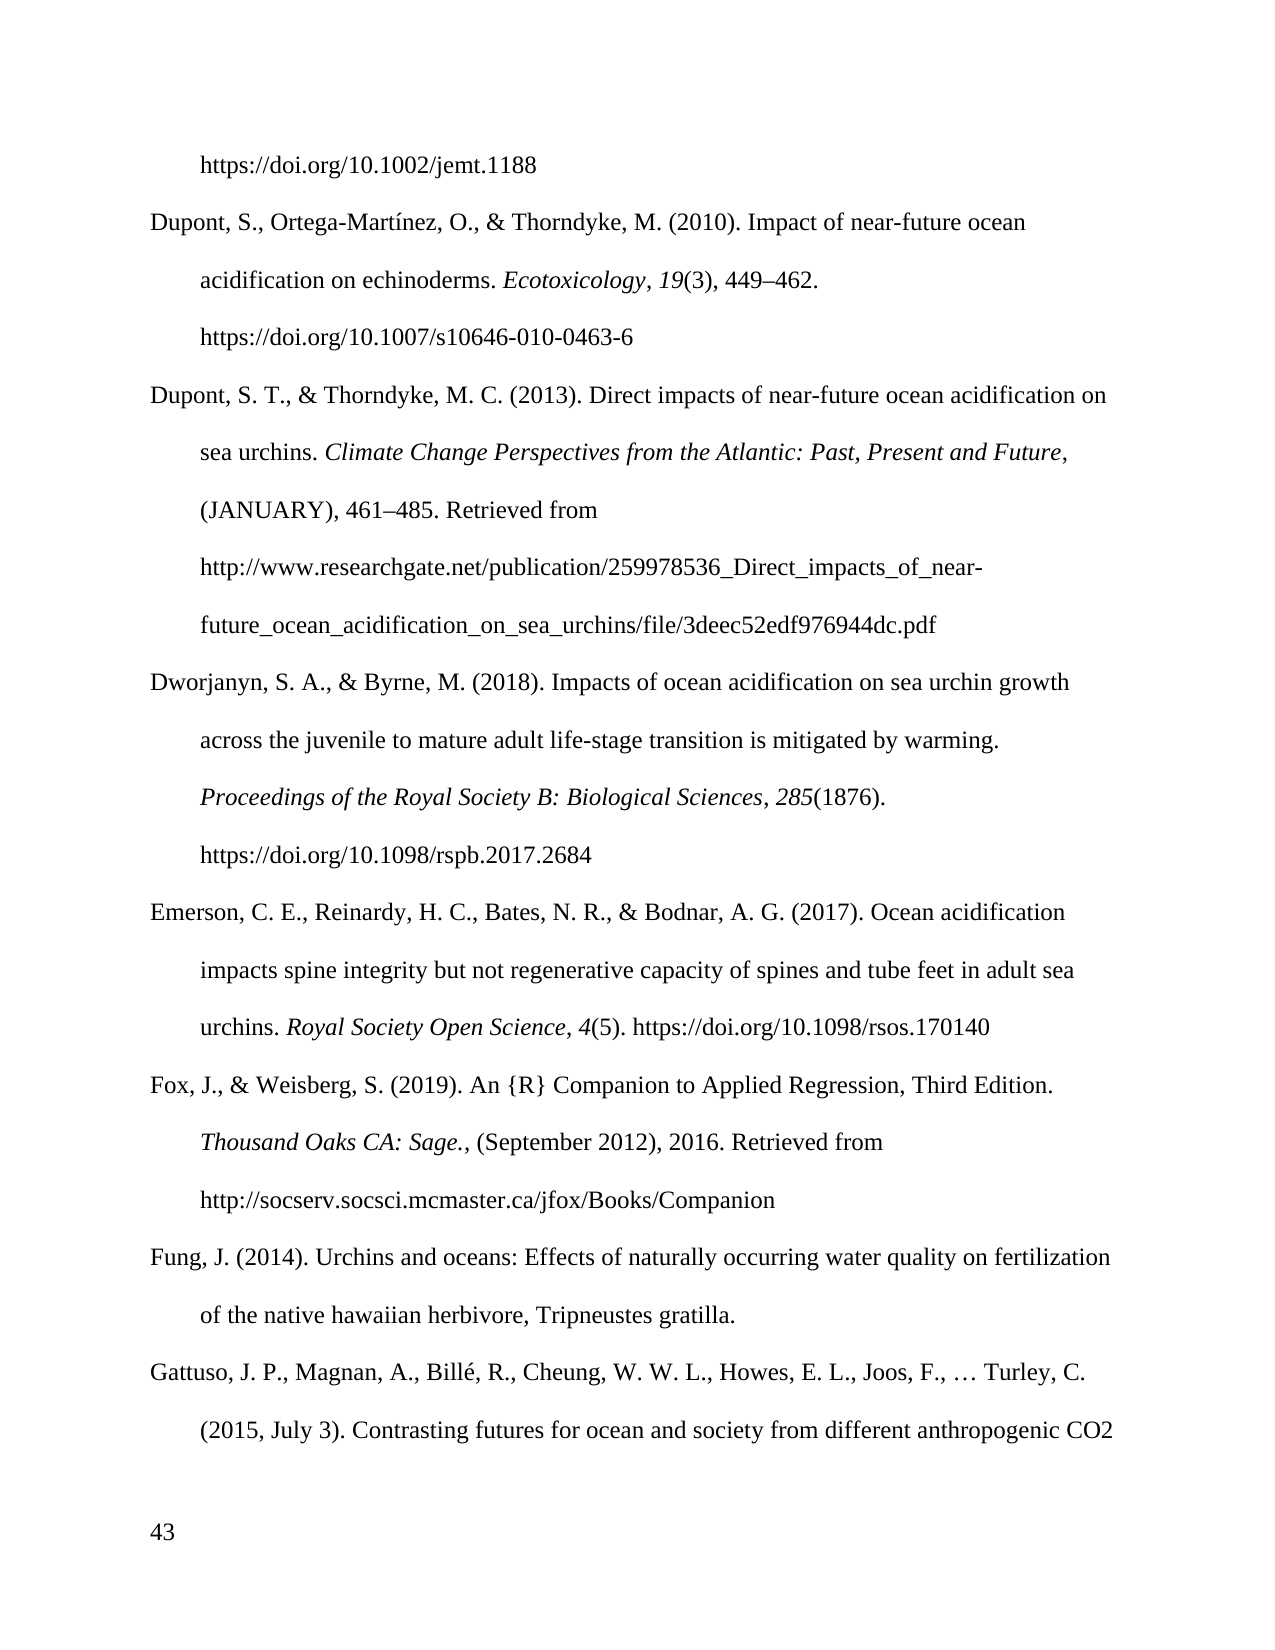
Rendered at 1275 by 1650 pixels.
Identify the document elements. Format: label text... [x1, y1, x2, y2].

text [150, 1357, 1125, 1444]
text Fox, J., & Weisberg, S. (2019). An {R} Companion to Applied Regression, Third Edition. Thousand Oaks CA: Sage., (September 2012), 2016. Retrieved from http://socserv.socsci.mcmaster.ca/jfox/Books/Companion [150, 1070, 1125, 1214]
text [150, 150, 1125, 179]
text Dworjanyn, S. A., & Byrne, M. (2018). Impacts of ocean acidification on sea urchin growth across the juvenile to mature adult life-stage transition is mitigated by warming. Proceedings of the Royal Society B: Biological Sciences, 285(1876). https://doi.org/10.1098/rspb.2017.2684 [150, 667, 1125, 869]
text Emerson, C. E., Reinardy, H. C., Bates, N. R., & Bodnar, A. G. (2017). Ocean acidification impacts spine integrity but not regenerative capacity of spines and tube feet in adult sea urchins. Royal Society Open Science, 4(5). https://doi.org/10.1098/rsos.170140 [150, 897, 1125, 1041]
text Dupont, S. T., & Thorndyke, M. C. (2013). Direct impacts of near-future ocean acidification on sea urchins. Climate Change Perspectives from the Atlantic: Past, Present and Future, (JANUARY), 461–485. Retrieved from http://www.researchgate.net/publication/259978536_Direct_impacts_of_near-future_ocean_acidification_on_sea_urchins/file/3deec52edf976944dc.pdf [150, 380, 1125, 639]
text Fung, J. (2014). Urchins and oceans: Effects of naturally occurring water quality on fertilization of the native hawaiian herbivore, Tripneustes gratilla. [150, 1242, 1125, 1329]
text Dupont, S., Ortega-Martínez, O., & Thorndyke, M. (2010). Impact of near-future ocean acidification on echinoderms. Ecotoxicology, 19(3), 449–462. https://doi.org/10.1007/s10646-010-0463-6 [150, 207, 1125, 351]
